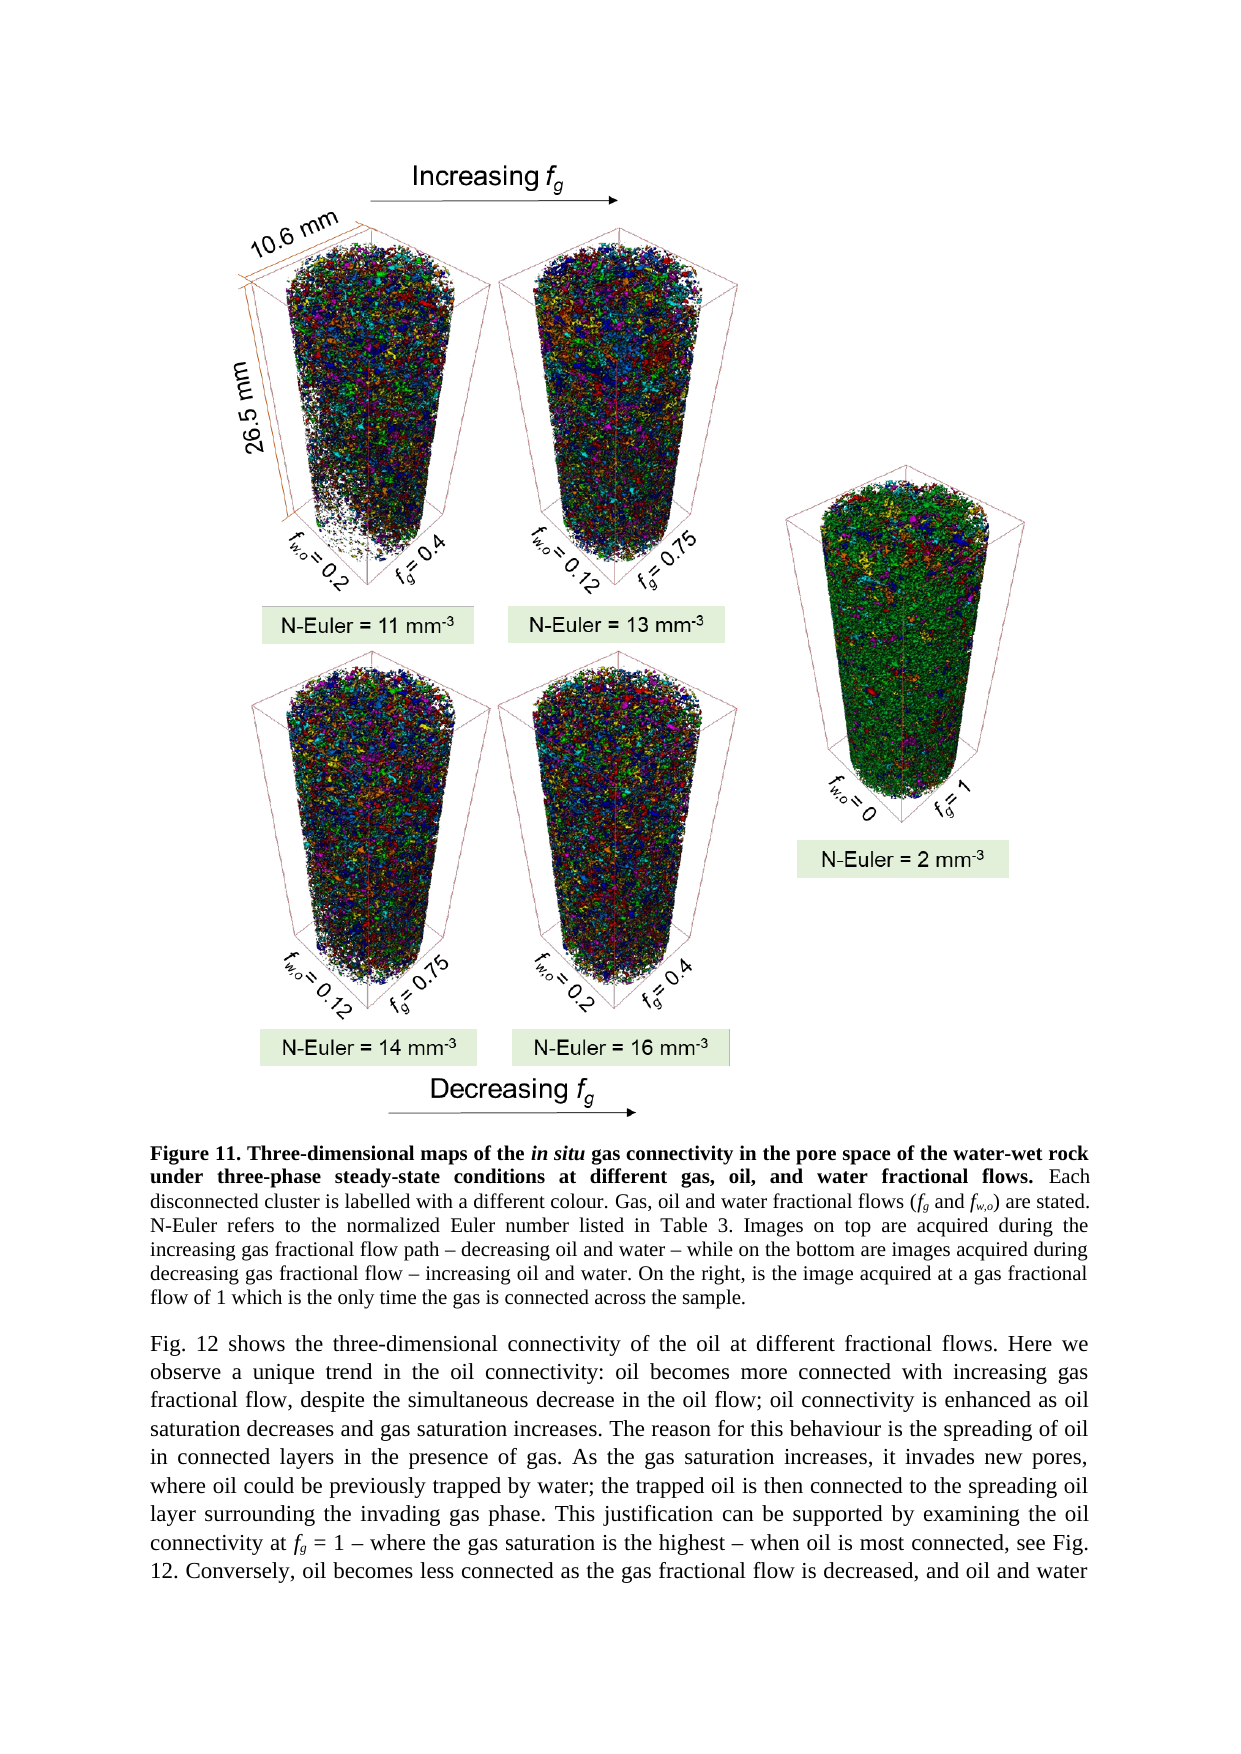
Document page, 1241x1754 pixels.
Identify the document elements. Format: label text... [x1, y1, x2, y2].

picture [206, 150, 1034, 1122]
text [150, 1330, 1090, 1583]
